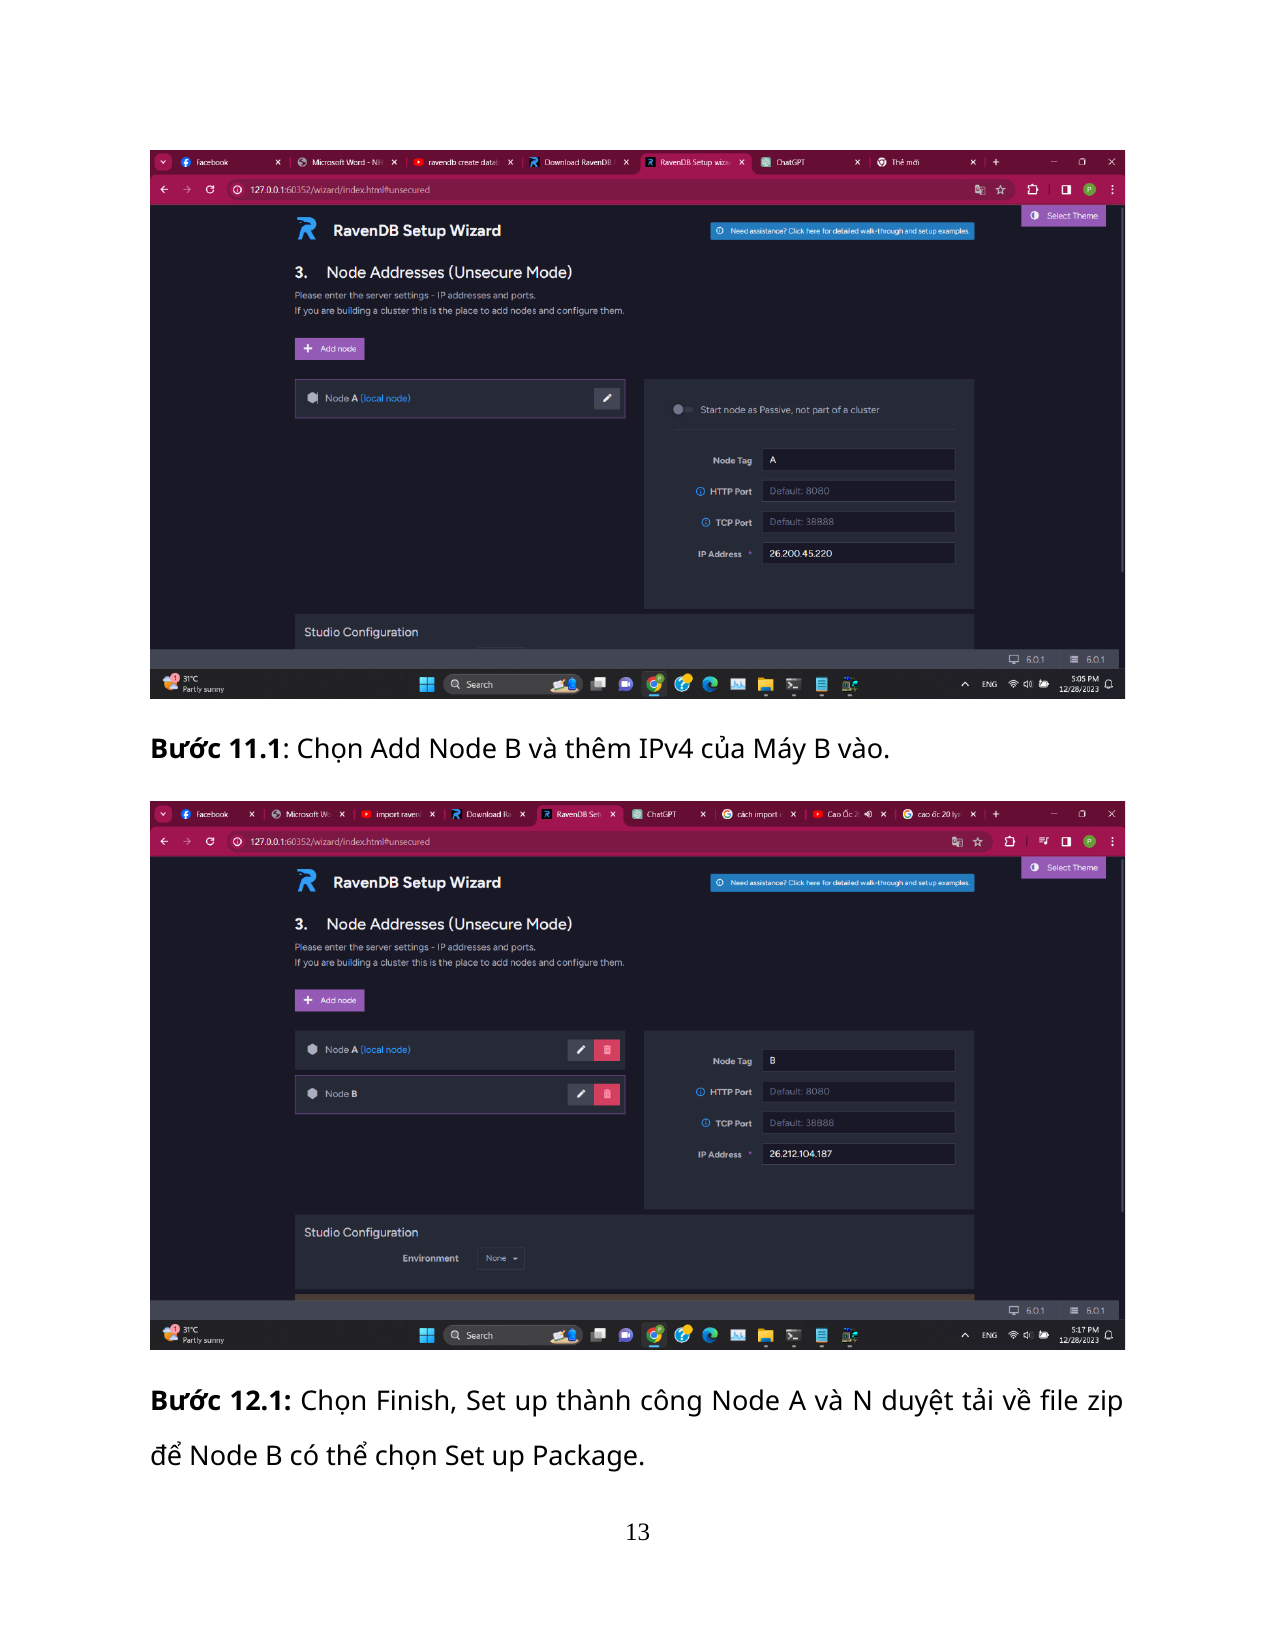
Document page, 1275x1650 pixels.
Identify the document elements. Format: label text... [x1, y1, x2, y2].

picture [150, 150, 1125, 699]
text Bước 11.1: Chọn Add Node B và thêm IPv4 của Máy B vào. [150, 729, 1125, 766]
picture [150, 801, 1125, 1350]
text Bước 12.1: Chọn Finish, Set up thành công Node A và N duyệt tải về file zip để Node B có thể chọn Set up Package. [150, 1381, 1125, 1473]
